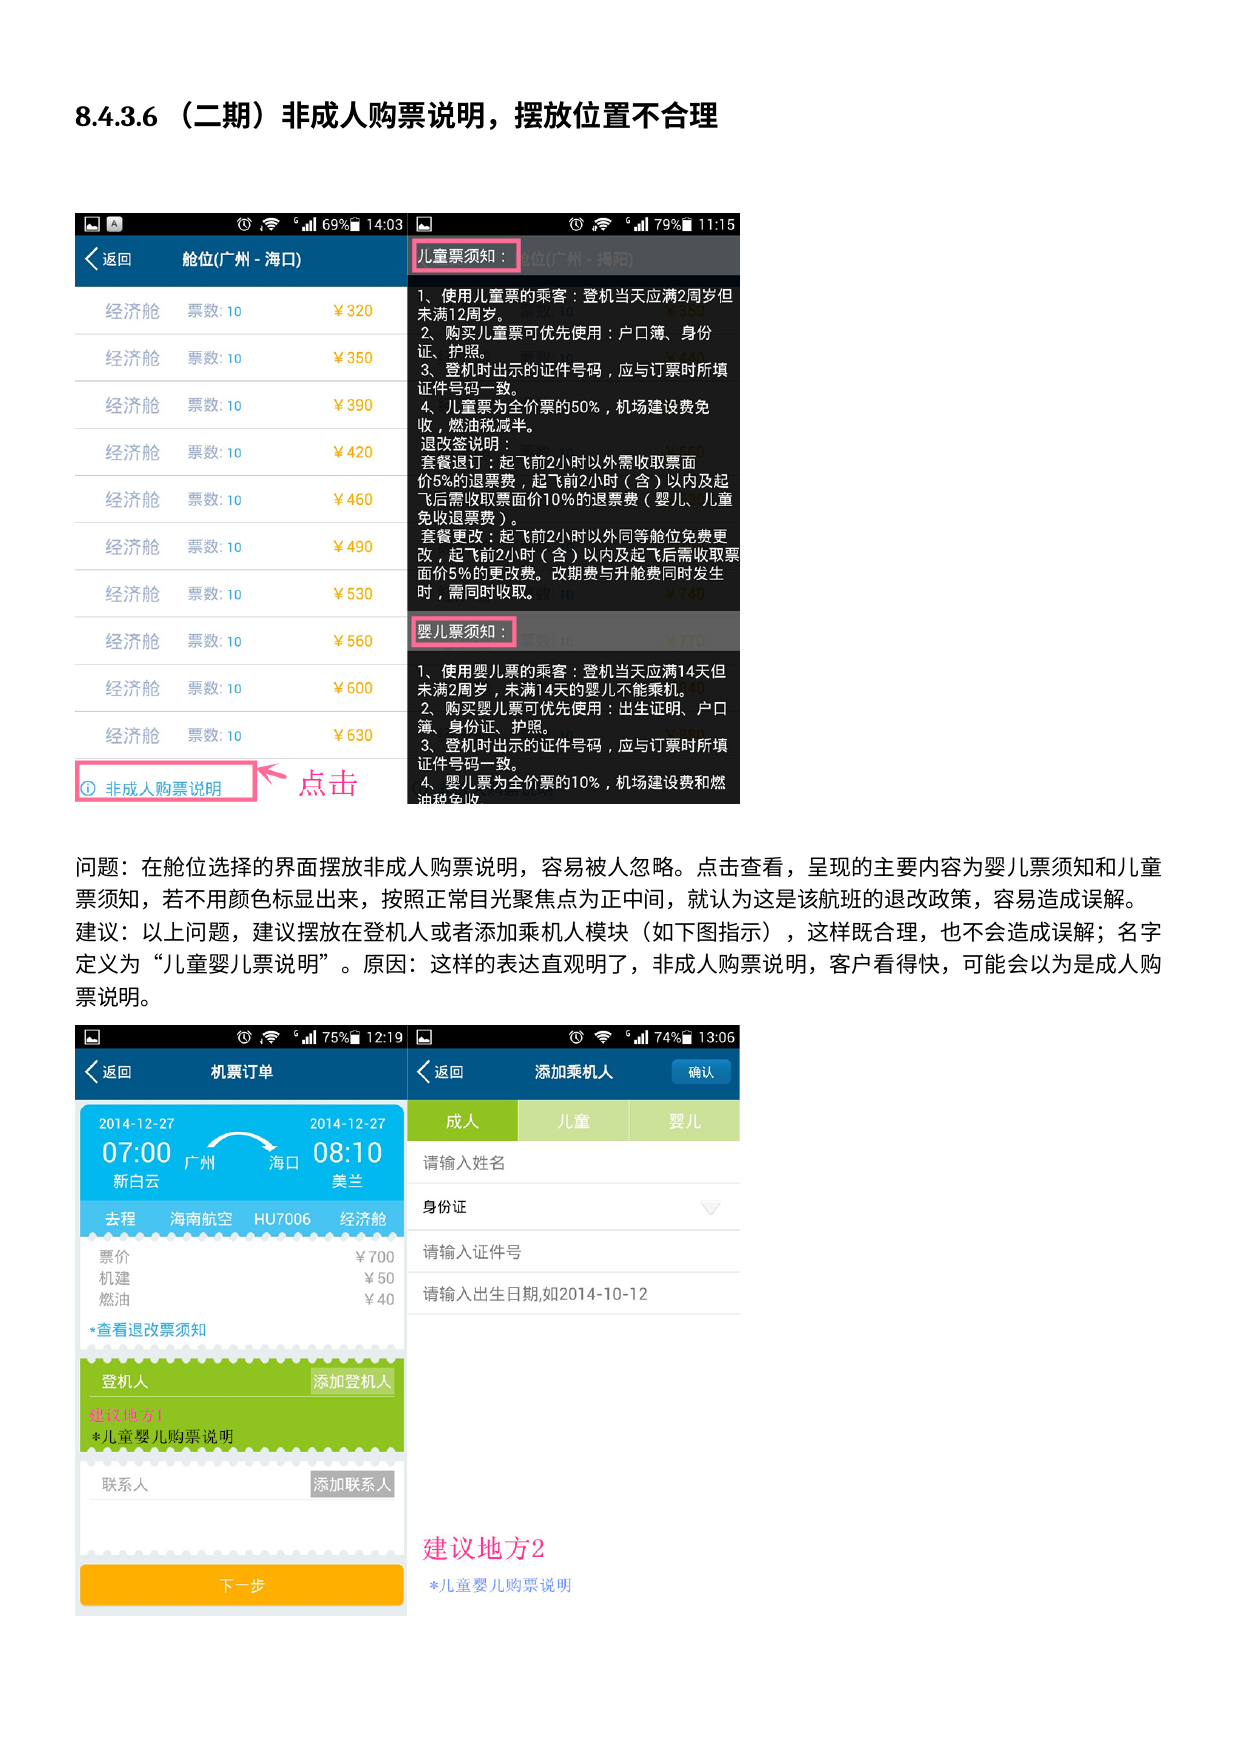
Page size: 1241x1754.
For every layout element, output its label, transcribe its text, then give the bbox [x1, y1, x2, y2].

text 问题：在舱位选择的界面摆放非成人购票说明，容易被人忽略。点击查看，呈现的主要内容为婴儿票须知和儿童票须知，若不用颜色标显出来，按照正常目光聚焦点为正中间，就认为这是该航班的退改政策，容易造成误解。 [75, 849, 1165, 914]
picture [75, 213, 740, 804]
picture [75, 1025, 740, 1616]
subtitle 8.4.3.6 （二期）非成人购票说明，摆放位置不合理 [75, 81, 1165, 146]
text 建议：以上问题，建议摆放在登机人或者添加乘机人模块（如下图指示），这样既合理，也不会造成误解；名字定义为“儿童婴儿票说明”。原因：这样的表达直观明了，非成人购票说明，客户看得快，可能会以为是成人购票说明。 [75, 914, 1165, 1012]
